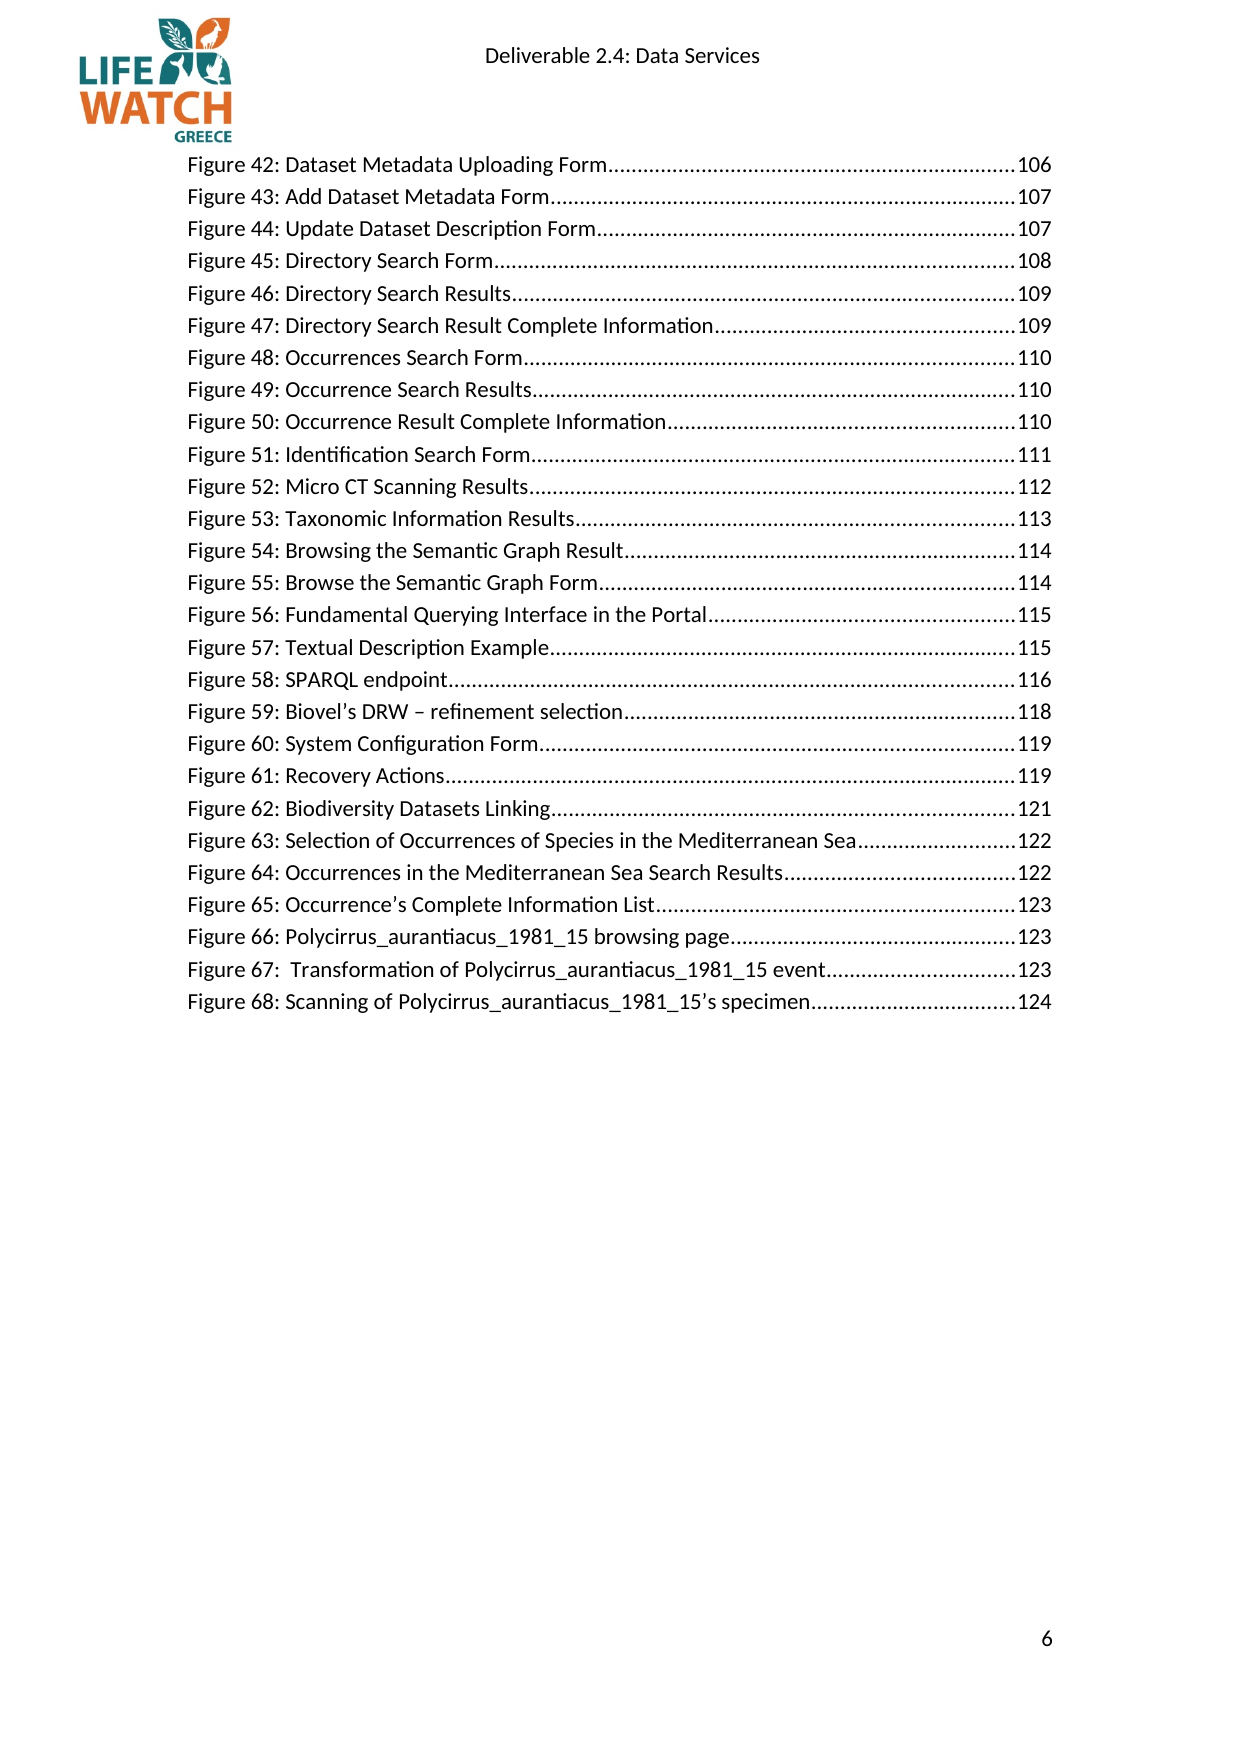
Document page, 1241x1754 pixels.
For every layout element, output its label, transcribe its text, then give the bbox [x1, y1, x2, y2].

text Figure 55: Browse the Semantic Graph Form 114 [187, 568, 1053, 596]
text Figure 64: Occurrences in the Mediterranean Sea Search Results 122 [187, 858, 1053, 886]
picture [64, 0, 251, 163]
text Figure 66: Polycirrus_aurantiacus_1981_15 browsing page 123 [187, 922, 1053, 951]
text Figure 60: System Configuration Form 119 [187, 729, 1053, 757]
text Figure 59: Biovel’s DRW – refinement selection 118 [187, 697, 1053, 725]
text Figure 67: Transformation of Polycirrus_aurantiacus_1981_15 event 123 [187, 955, 1053, 983]
text Figure 61: Recovery Actions 119 [187, 762, 1053, 789]
text Figure 57: Textual Description Example 115 [187, 633, 1053, 661]
text Figure 58: SPARQL endpoint 116 [187, 665, 1053, 693]
text Figure 43: Add Dataset Metadata Form 107 [187, 182, 1053, 210]
text Figure 45: Directory Search Form 108 [187, 247, 1053, 274]
text Figure 53: Taxonomic Information Results 113 [187, 504, 1053, 532]
text Figure 54: Browsing the Semantic Graph Result 114 [187, 536, 1053, 564]
text Figure 65: Occurrence’s Complete Information List 123 [187, 890, 1053, 918]
text Figure 49: Occurrence Search Results 110 [187, 375, 1053, 403]
text Figure 48: Occurrences Search Form 110 [187, 343, 1053, 371]
text Figure 50: Occurrence Result Complete Information 110 [187, 407, 1053, 436]
text Figure 47: Directory Search Result Complete Information 109 [187, 311, 1053, 339]
text Figure 63: Selection of Occurrences of Species in the Mediterranean Sea 122 [187, 826, 1053, 854]
text Figure 52: Micro CT Scanning Results 112 [187, 472, 1053, 500]
text Figure 46: Directory Search Results 109 [187, 279, 1053, 307]
text Figure 42: Dataset Metadata Uploading Form 106 [187, 150, 1053, 178]
text Figure 68: Scanning of Polycirrus_aurantiacus_1981_15’s specimen 124 [187, 987, 1053, 1015]
text Figure 56: Fundamental Querying Interface in the Portal 115 [187, 601, 1053, 629]
text Figure 44: Update Dataset Description Form 107 [187, 214, 1053, 242]
text Figure 51: Identification Search Form 111 [187, 440, 1053, 468]
text Figure 62: Biodiversity Datasets Linking 121 [187, 794, 1053, 822]
